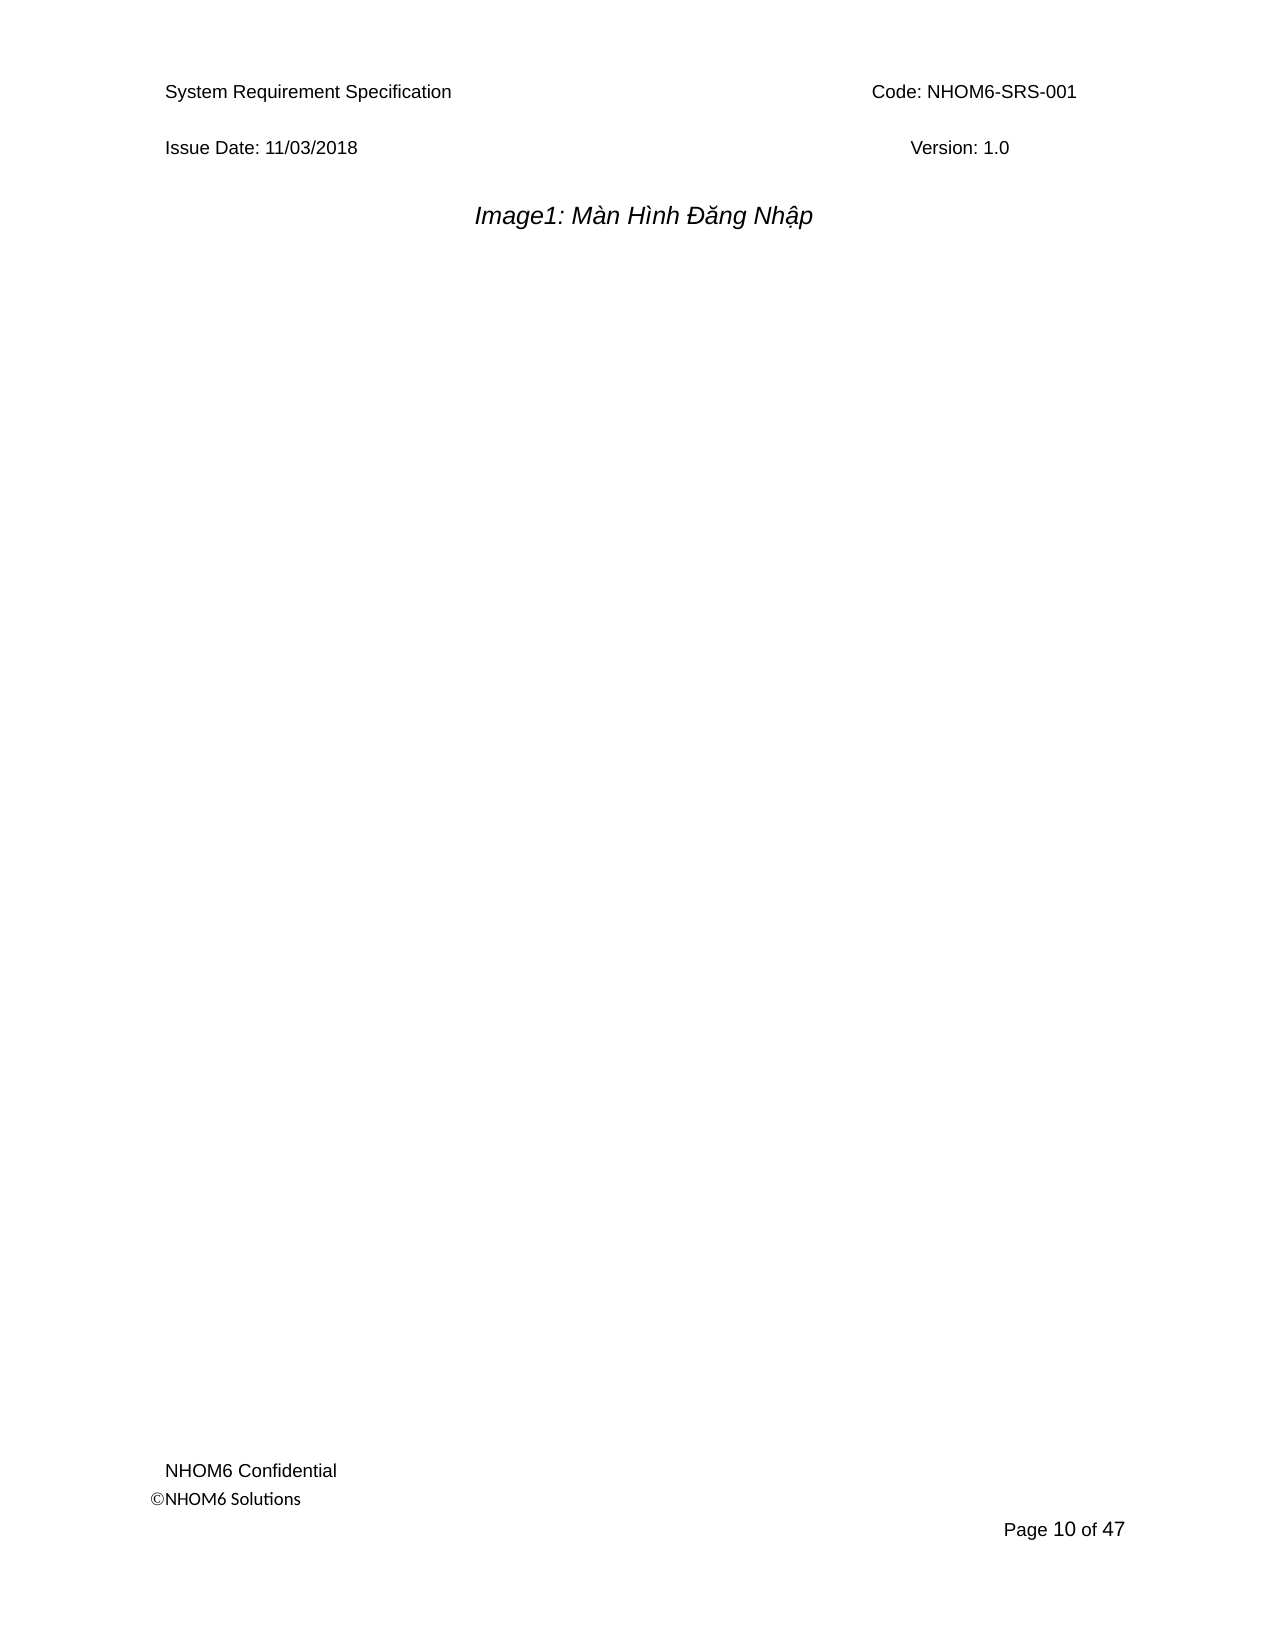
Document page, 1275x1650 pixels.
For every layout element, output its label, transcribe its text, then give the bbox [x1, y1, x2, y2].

text Image1: Màn Hình Đăng Nhập [165, 201, 1125, 230]
